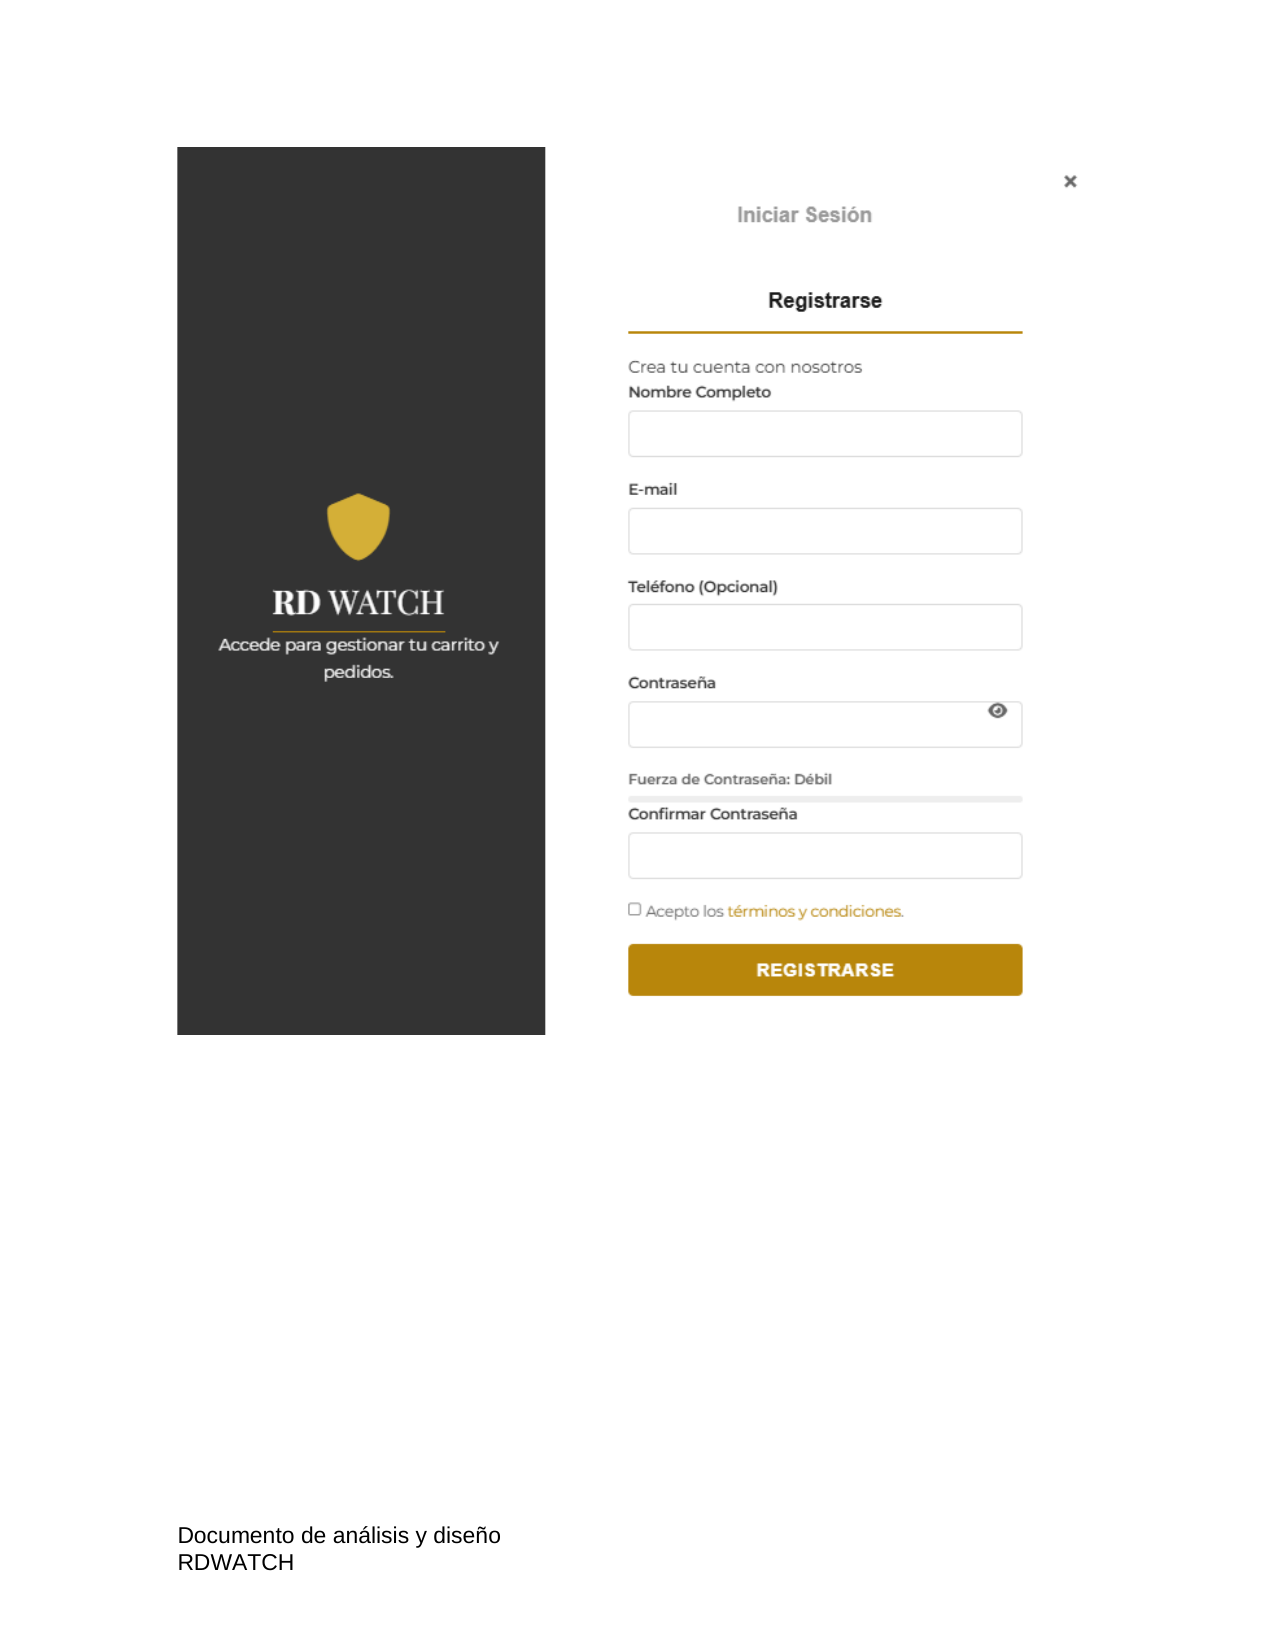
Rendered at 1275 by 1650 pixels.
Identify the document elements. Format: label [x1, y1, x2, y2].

picture [177, 147, 1098, 1035]
